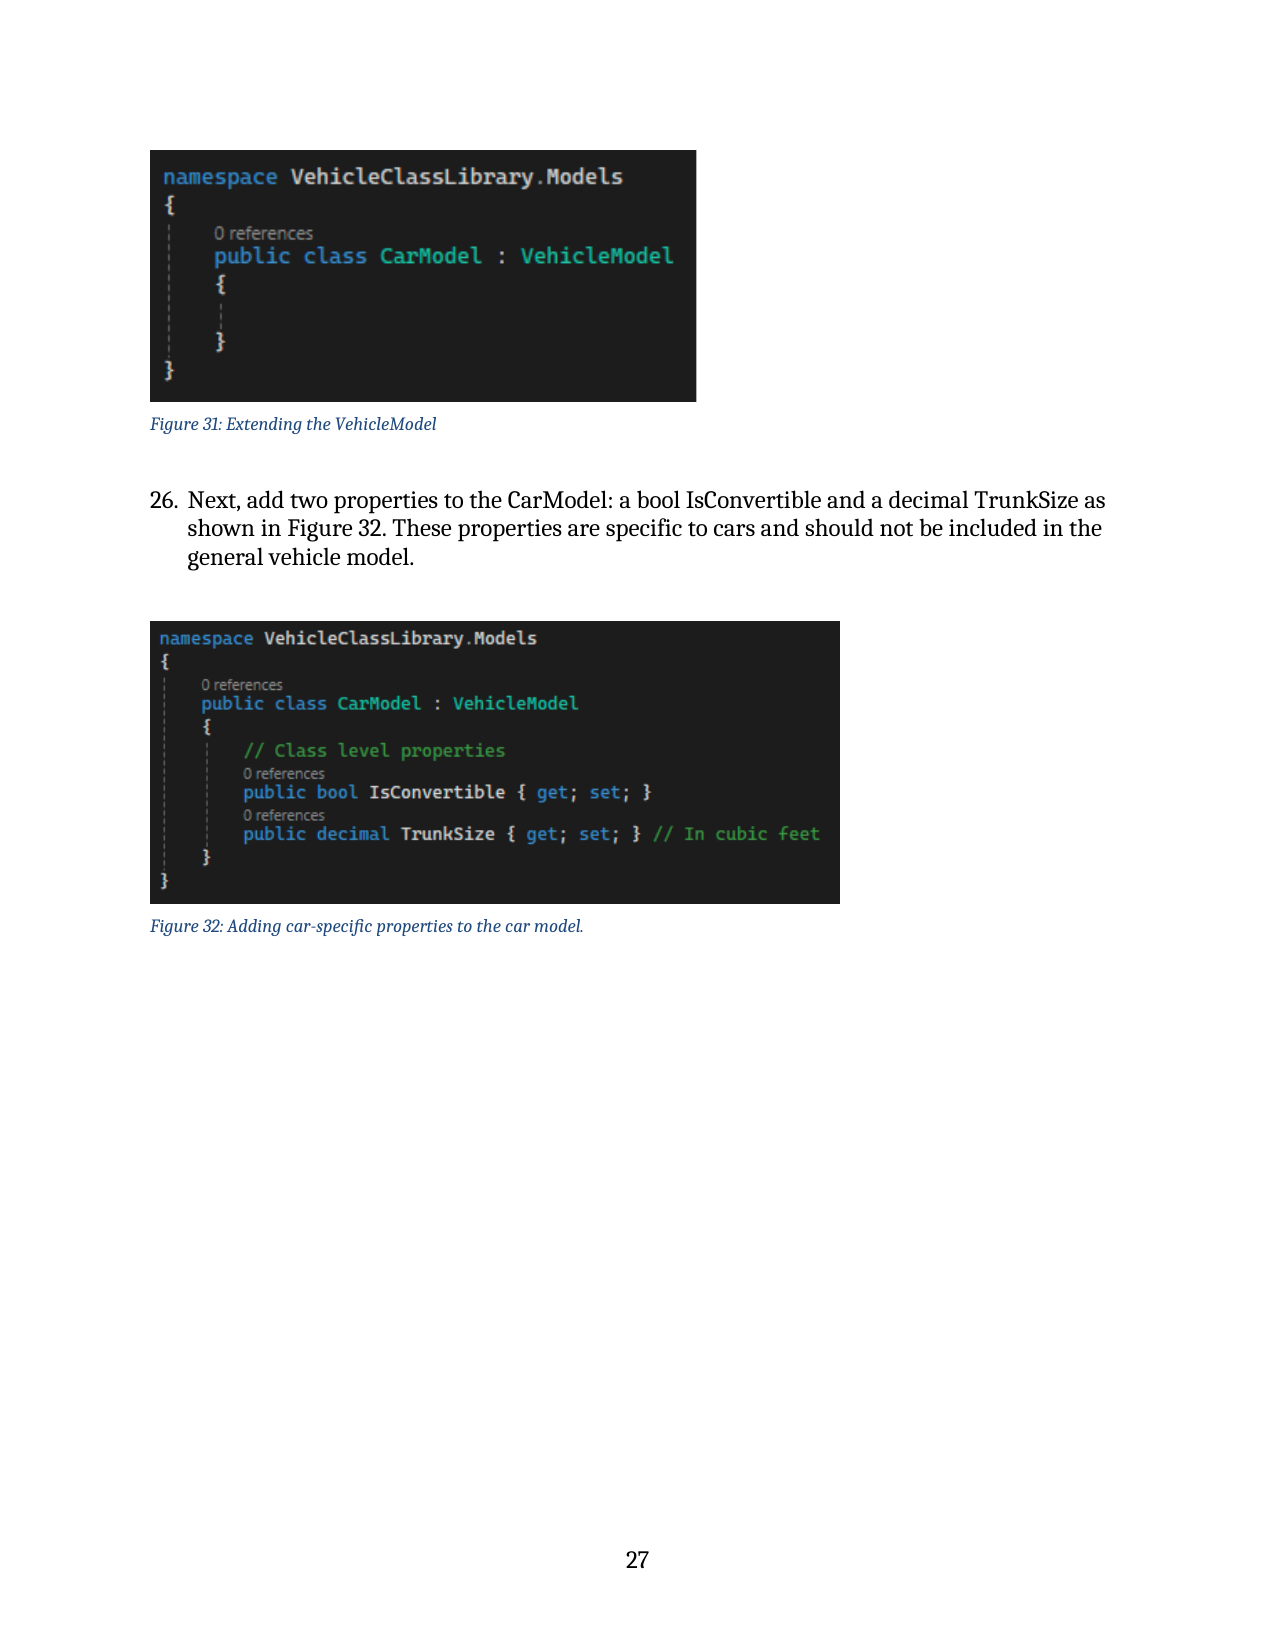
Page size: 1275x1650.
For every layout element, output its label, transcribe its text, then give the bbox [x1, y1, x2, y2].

picture [150, 621, 840, 904]
text Figure 31: Extending the VehicleModel [150, 414, 1125, 436]
list Next, add two properties to the CarModel: a bool IsConvertible and a decimal TrunkSize as shown in Figure 32. These properties are specific to cars and should not be included in the general vehicle model. [150, 486, 1125, 572]
text Figure 32: Adding car-specific properties to the car model. [150, 916, 1125, 937]
picture [150, 150, 697, 402]
